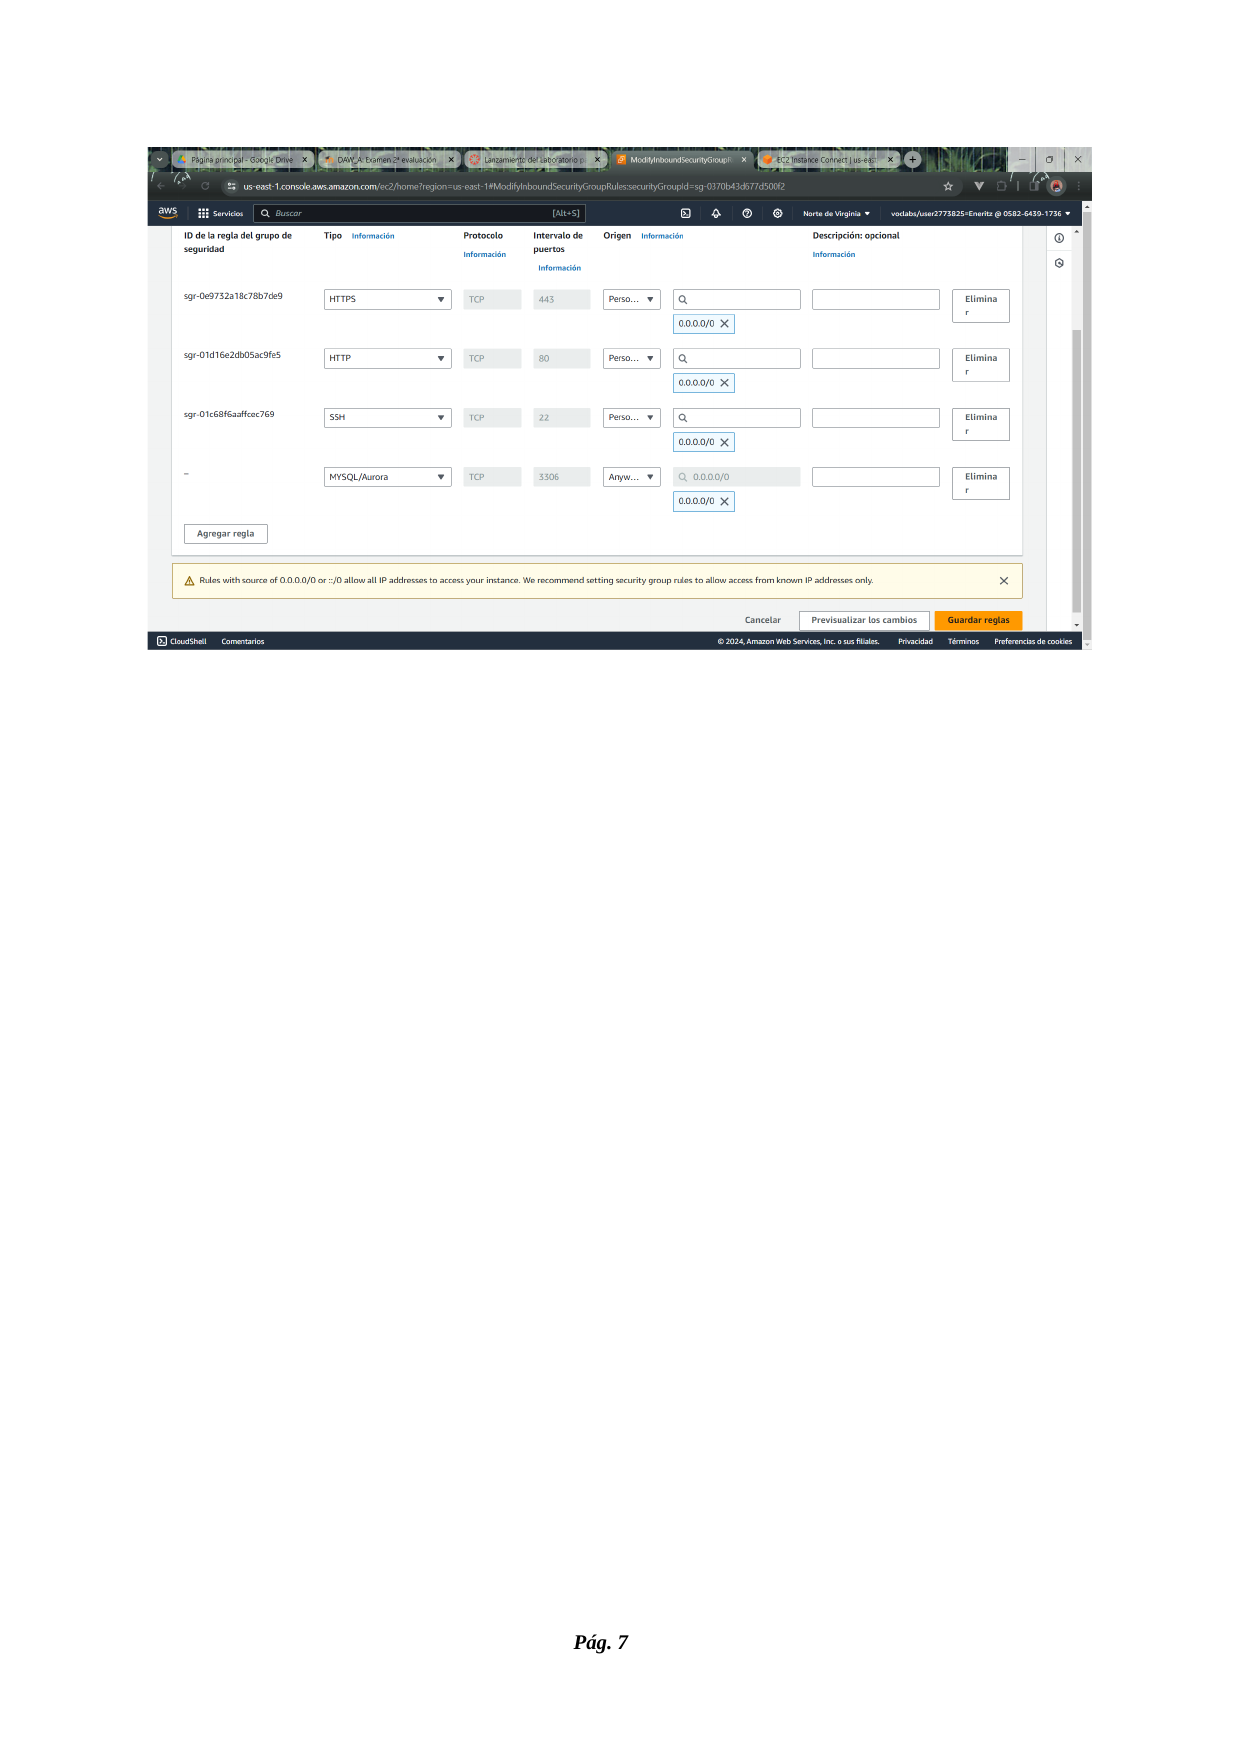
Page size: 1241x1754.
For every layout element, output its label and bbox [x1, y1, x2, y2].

picture [147, 147, 1092, 650]
